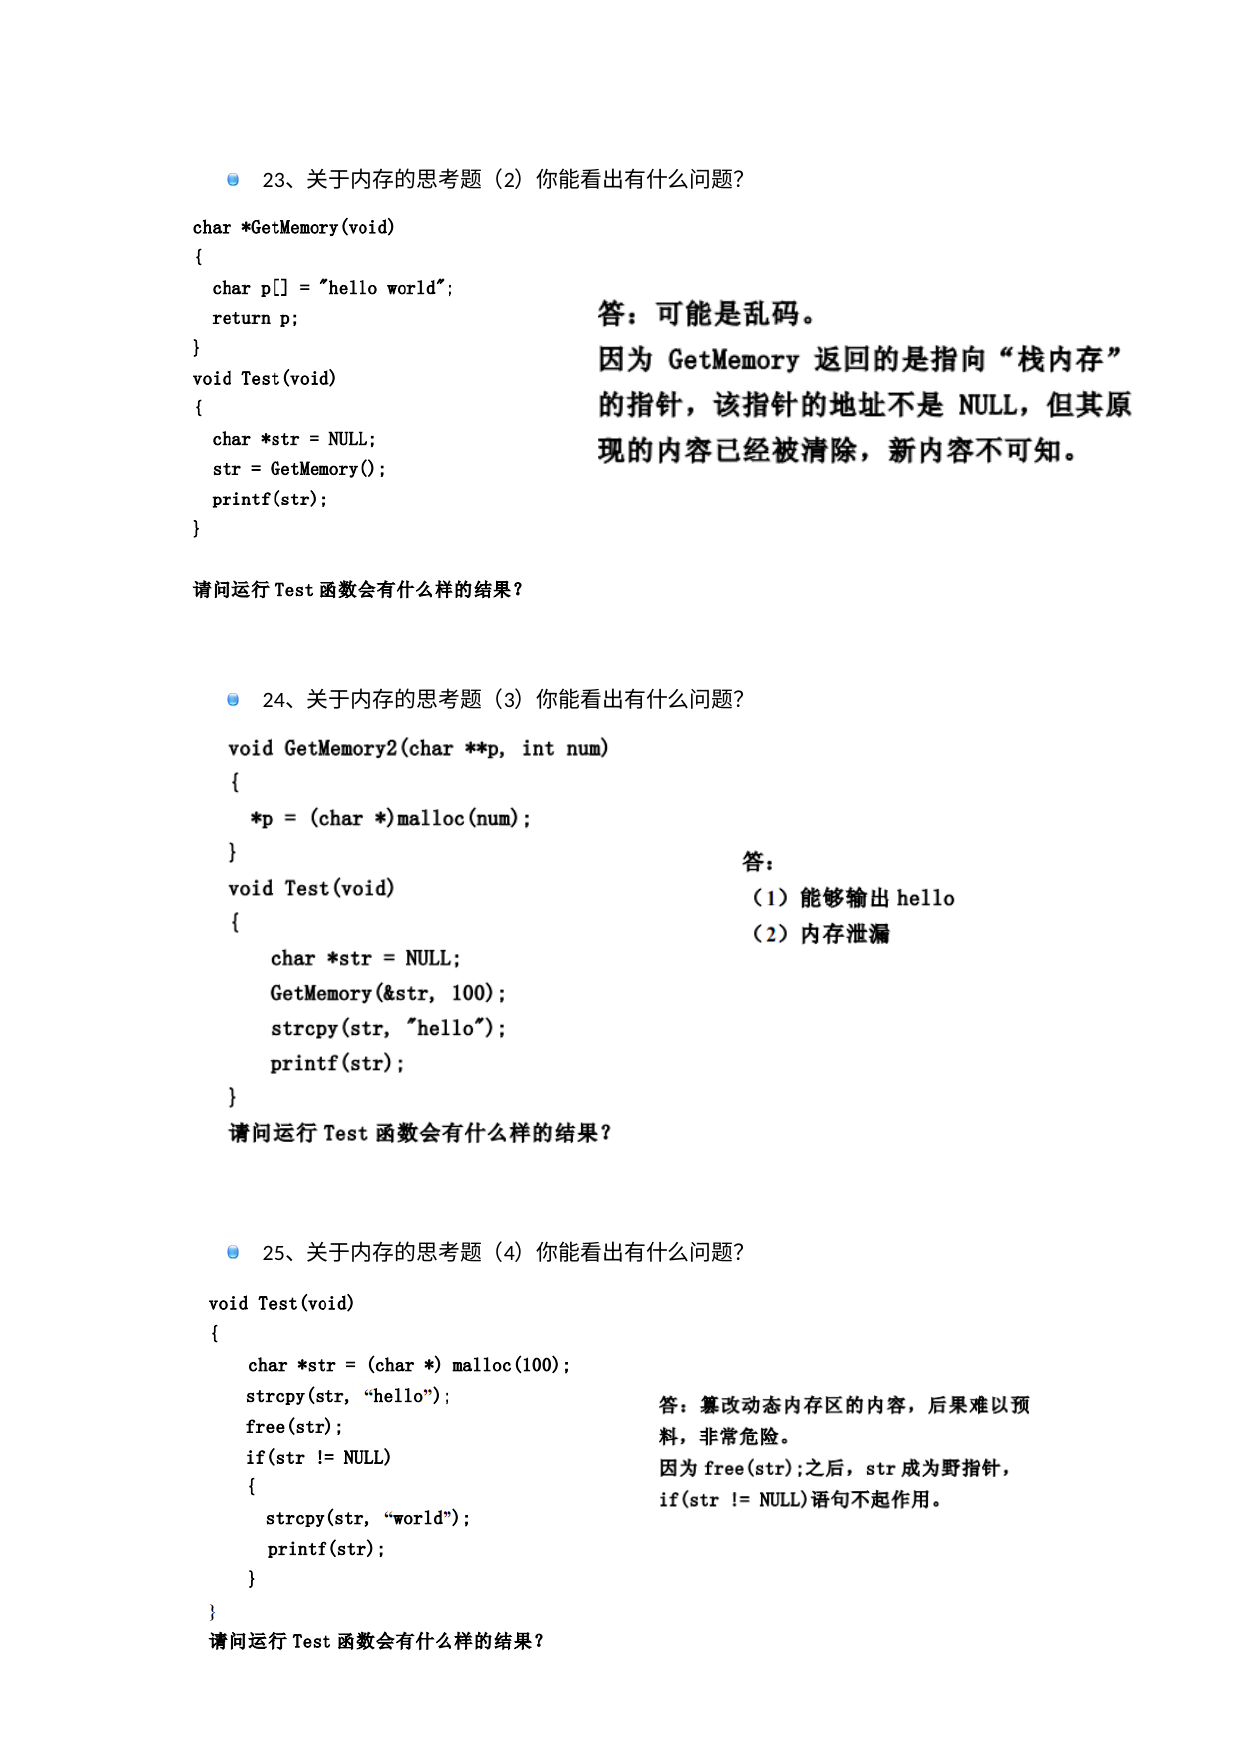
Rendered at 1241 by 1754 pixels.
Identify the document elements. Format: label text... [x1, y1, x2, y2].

list 23、关于内存的思考题（2）你能看出有什么问题？ [225, 162, 1053, 194]
picture [738, 842, 1031, 972]
picture [202, 1292, 571, 1654]
picture [187, 213, 537, 599]
picture [654, 1387, 1031, 1533]
picture [222, 733, 630, 1151]
picture [226, 1243, 240, 1261]
picture [598, 292, 1135, 517]
picture [226, 691, 240, 708]
list 24、关于内存的思考题（3）你能看出有什么问题？ [225, 682, 1053, 714]
list 25、关于内存的思考题（4）你能看出有什么问题？ [225, 1234, 1053, 1267]
picture [226, 171, 240, 188]
